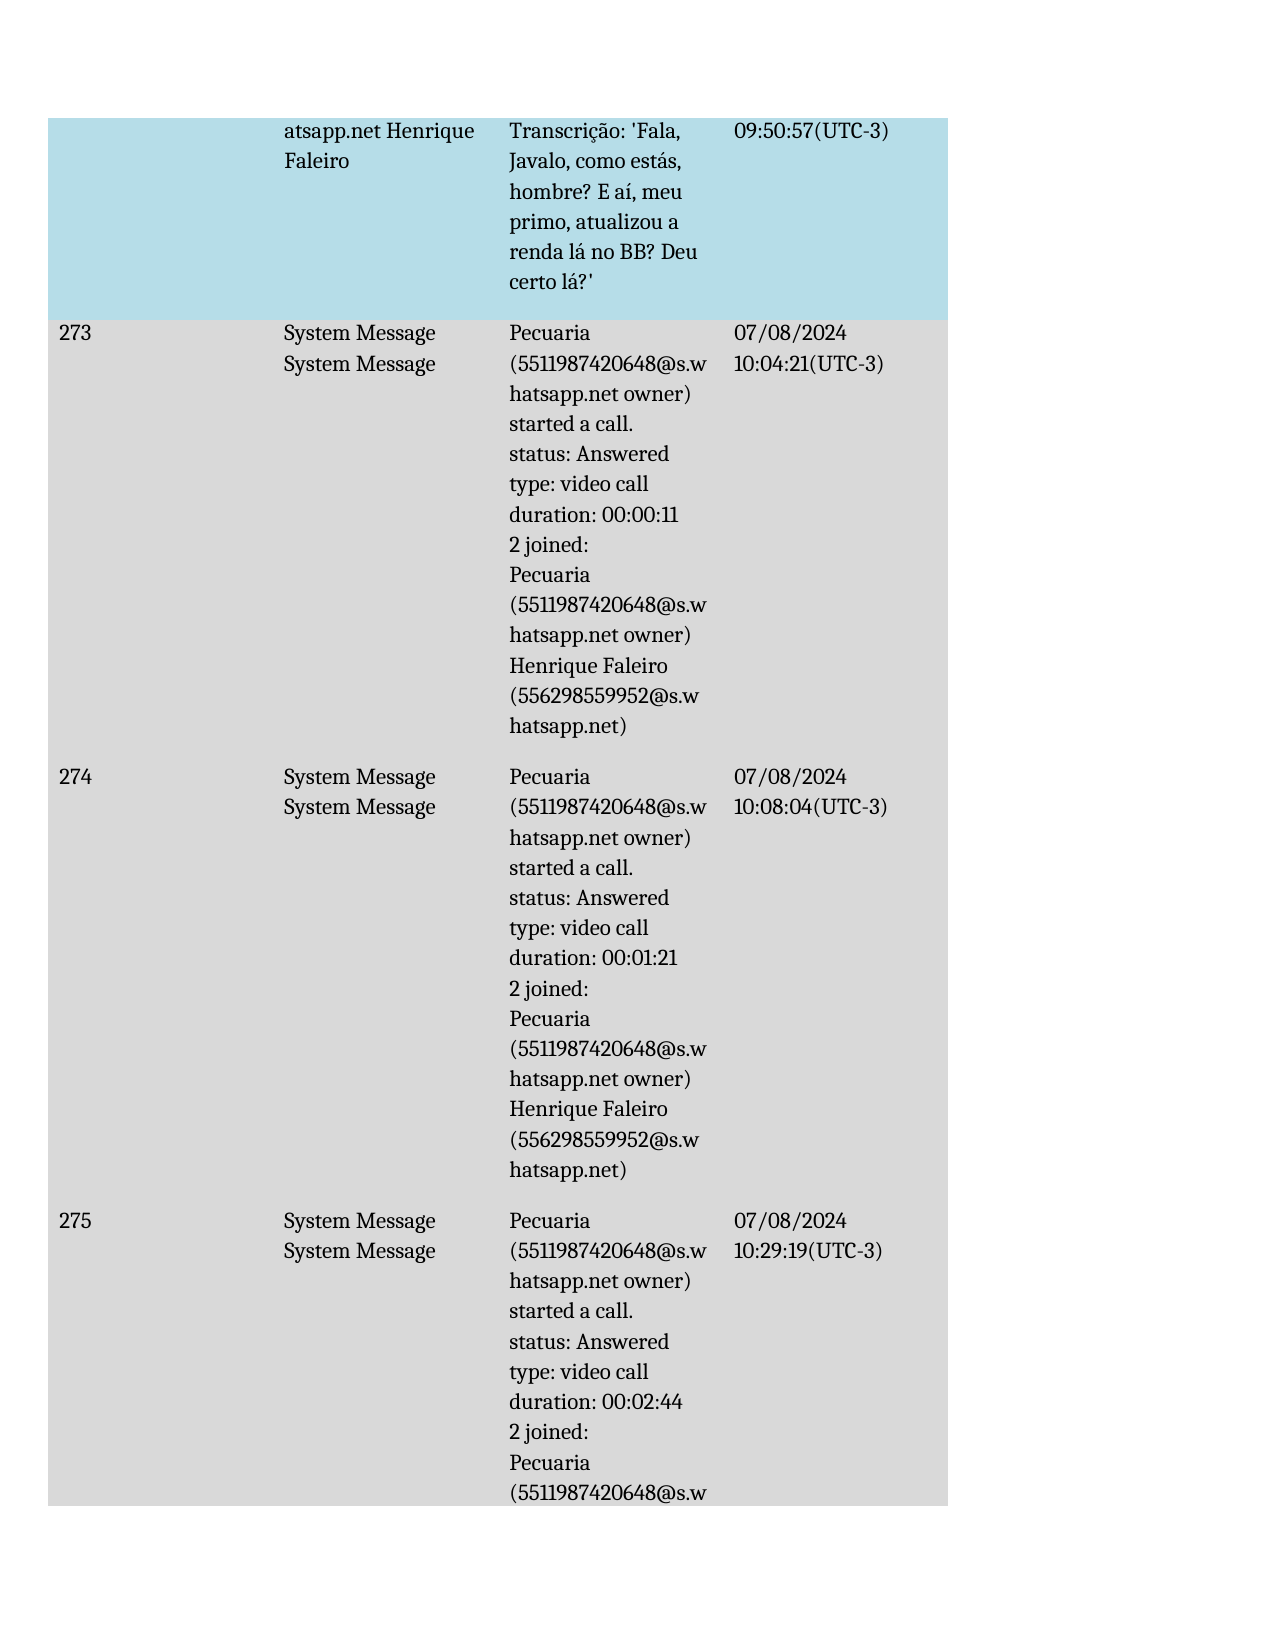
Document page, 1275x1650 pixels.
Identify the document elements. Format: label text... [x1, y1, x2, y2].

table_cell 272 [48, 118, 273, 320]
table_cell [498, 1208, 723, 1506]
table_cell Pecuaria (5511987420648@s.whatsapp.net owner) started a call. status: Answered type: video call duration: 00:00:11 2 joined: Pecuaria (5511987420648@s.whatsapp.net owner) Henrique Faleiro (556298559952@s.whatsapp.net) [498, 320, 723, 764]
table_cell System Message System Message [273, 320, 498, 764]
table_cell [498, 118, 723, 320]
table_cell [273, 118, 498, 320]
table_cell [273, 1208, 498, 1506]
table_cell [723, 1208, 948, 1506]
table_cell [723, 118, 948, 320]
table_cell 07/08/2024 10:08:04(UTC-3) [723, 764, 948, 1208]
table_cell 07/08/2024 10:04:21(UTC-3) [723, 320, 948, 764]
table_cell System Message System Message [273, 764, 498, 1208]
table_cell 275 [48, 1208, 273, 1506]
table_cell 273 [48, 320, 273, 764]
table_cell 274 [48, 764, 273, 1208]
table_cell Pecuaria (5511987420648@s.whatsapp.net owner) started a call. status: Answered type: video call duration: 00:01:21 2 joined: Pecuaria (5511987420648@s.whatsapp.net owner) Henrique Faleiro (556298559952@s.whatsapp.net) [498, 764, 723, 1208]
